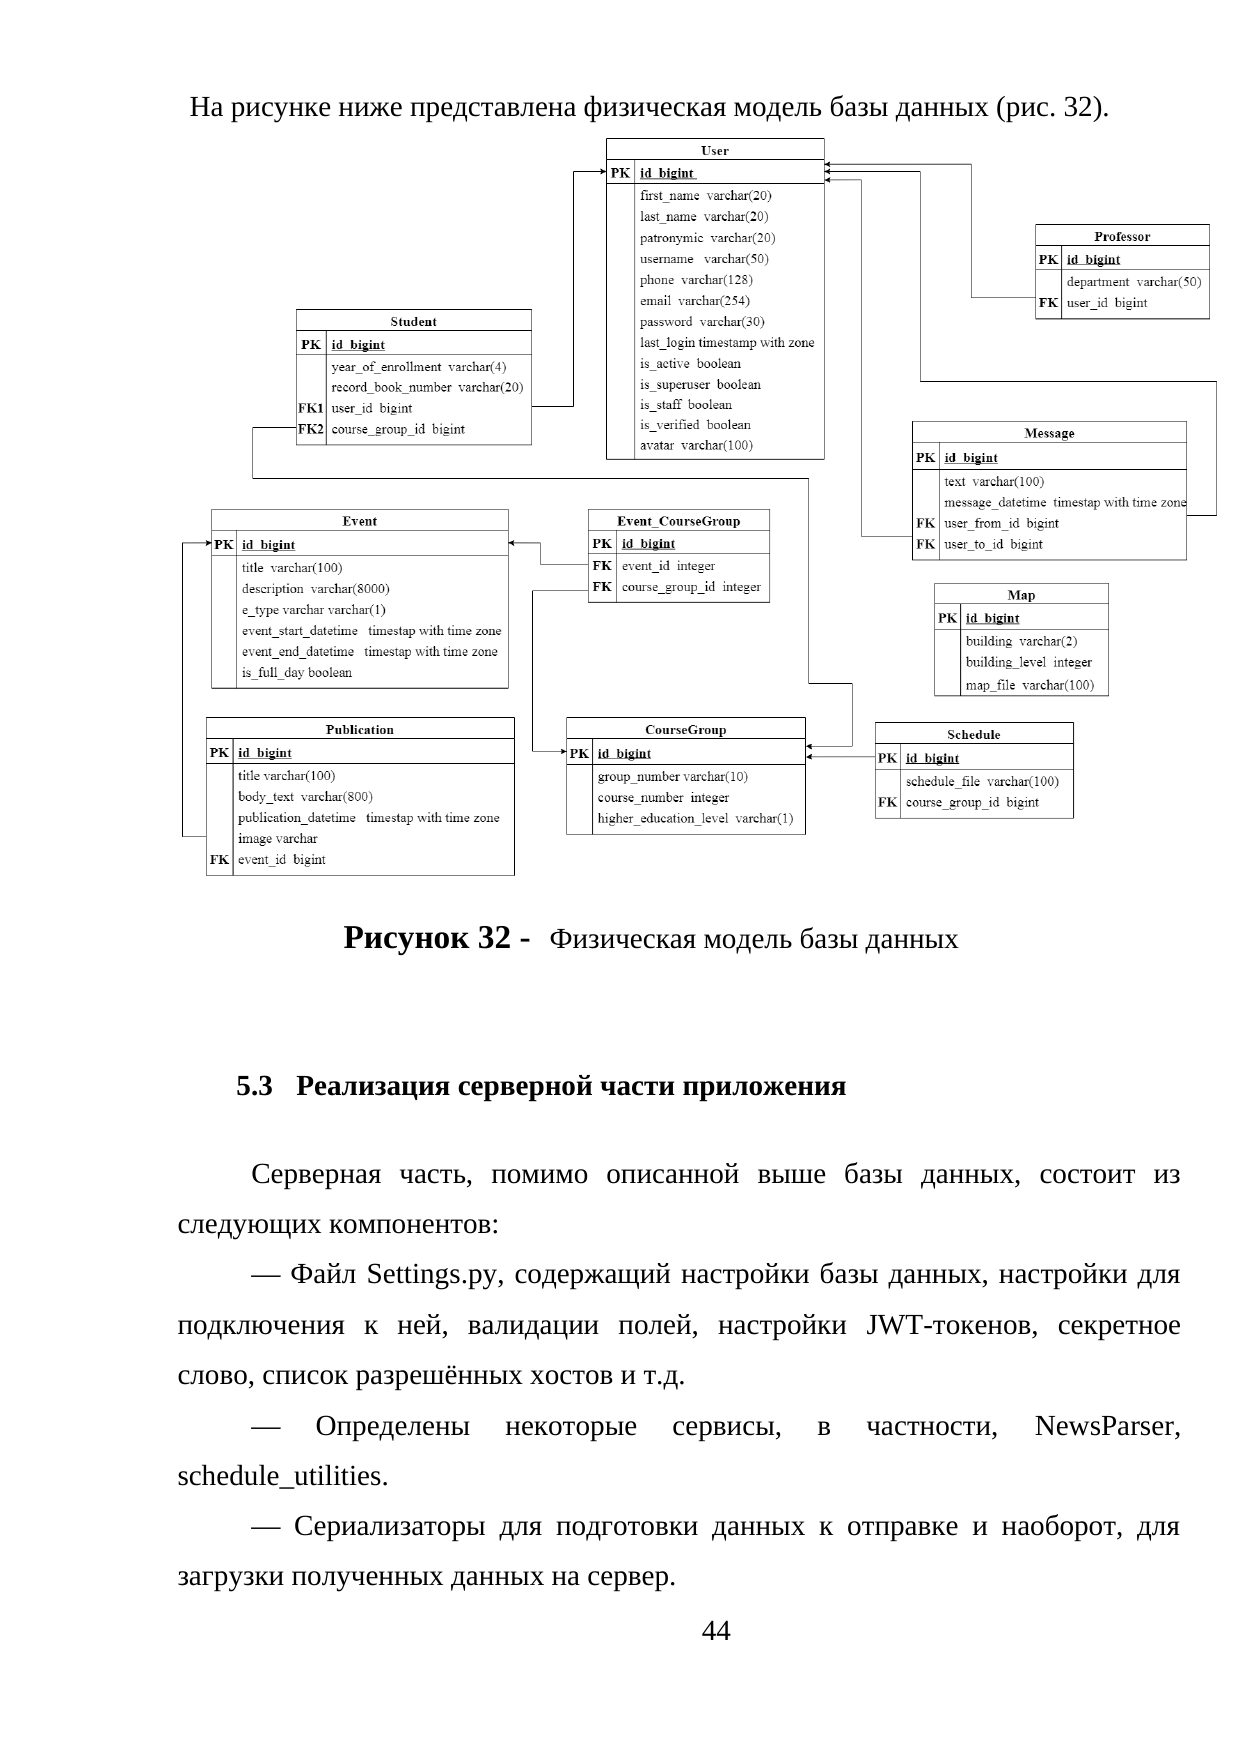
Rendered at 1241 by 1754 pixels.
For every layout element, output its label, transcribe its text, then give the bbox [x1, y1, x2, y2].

text Серверная часть, помимо описанной выше базы данных, состоит из следующих компонентов: [177, 1156, 1181, 1240]
text — Определены некоторые сервисы, в частности, NewsParser, schedule_utilities. [177, 1408, 1181, 1491]
subtitle Реализация серверной части приложения [236, 1068, 1181, 1102]
text — Файл Settings.py, содержащий настройки базы данных, настройки для подключения к ней, валидации полей, настройки JWT-токенов, секретное слово, список разрешённых хостов и т.д. [177, 1257, 1181, 1391]
text — Сериализаторы для подготовки данных к отправке и наоборот, для загрузки полученных данных на сервер. [177, 1508, 1181, 1592]
text Физическая модель базы данных [215, 917, 1181, 955]
picture [177, 138, 1223, 876]
